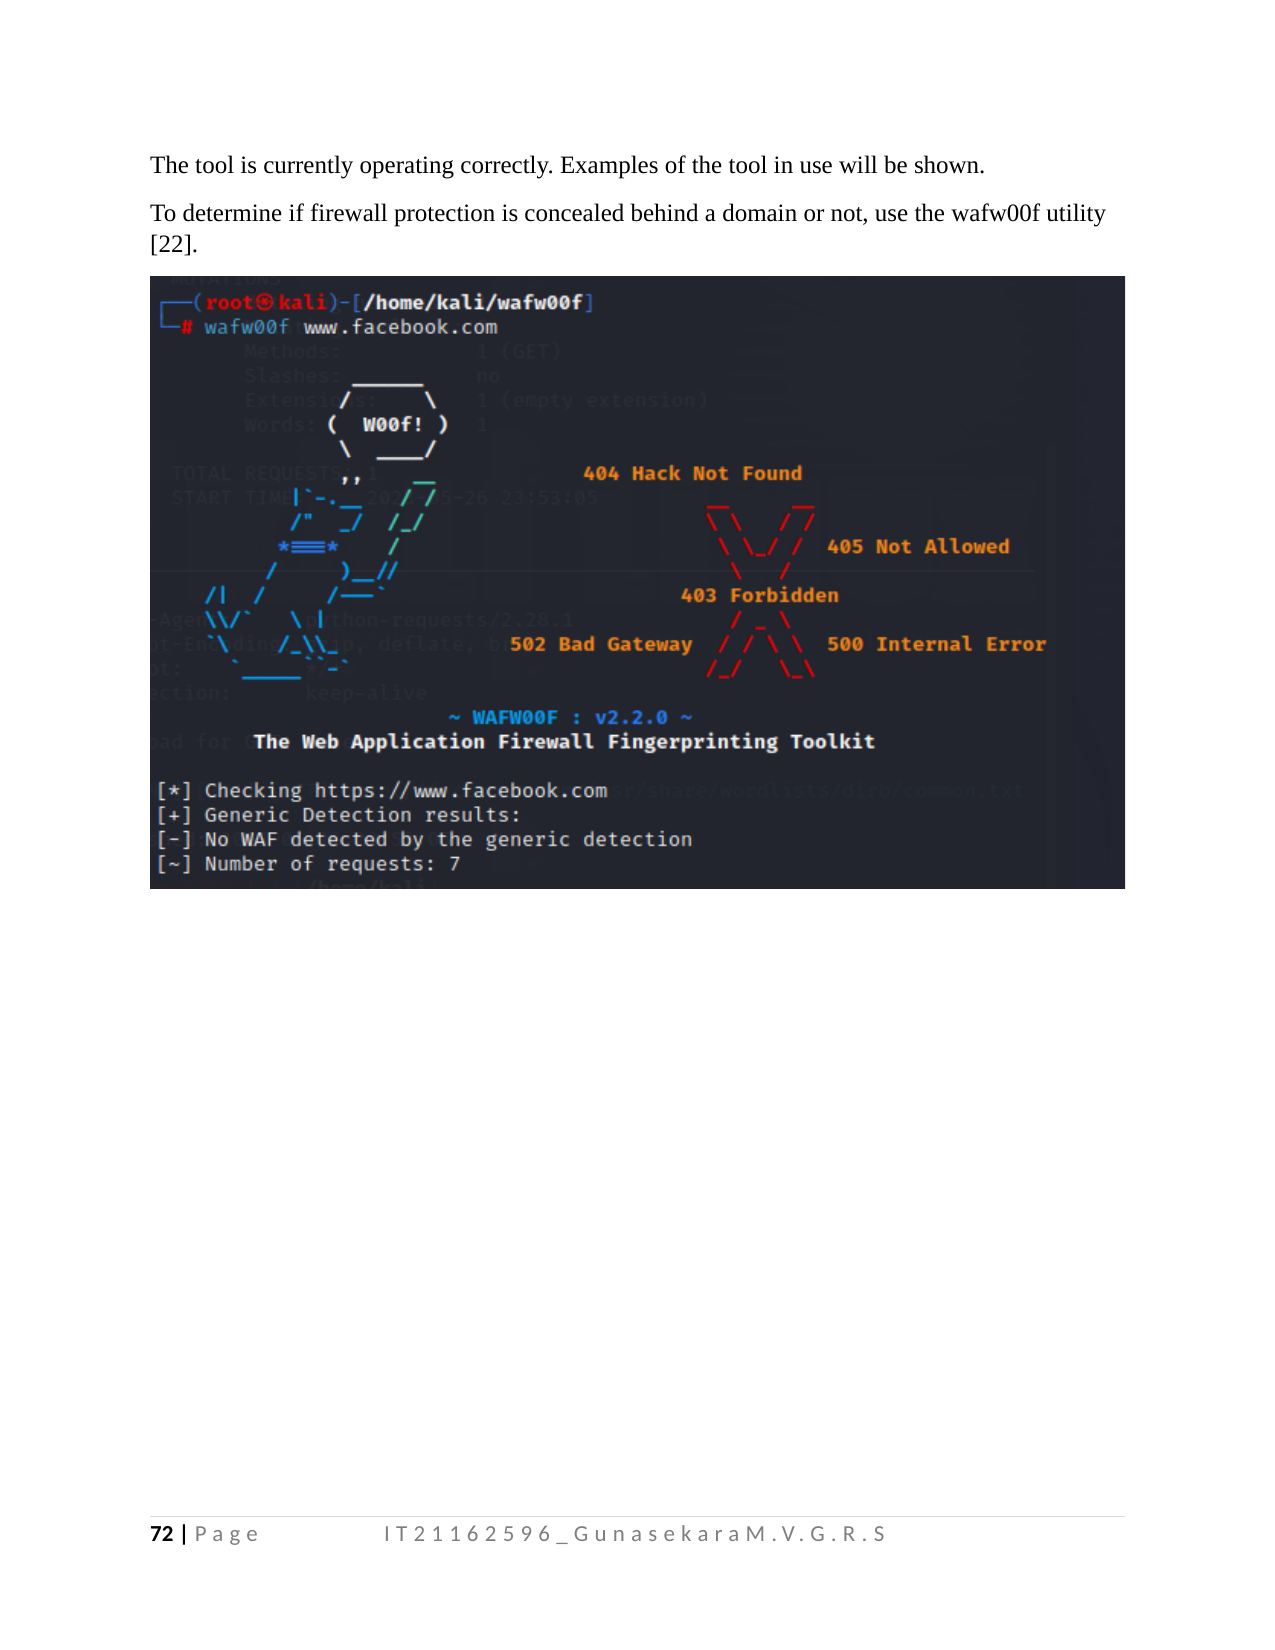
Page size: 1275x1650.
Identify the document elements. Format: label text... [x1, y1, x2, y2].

text To determine if firewall protection is concealed behind a domain or not, use the wafw00f utility. [150, 198, 1125, 257]
text The tool is currently operating correctly. Examples of the tool in use will be shown. [150, 150, 1125, 179]
picture [150, 276, 1125, 889]
